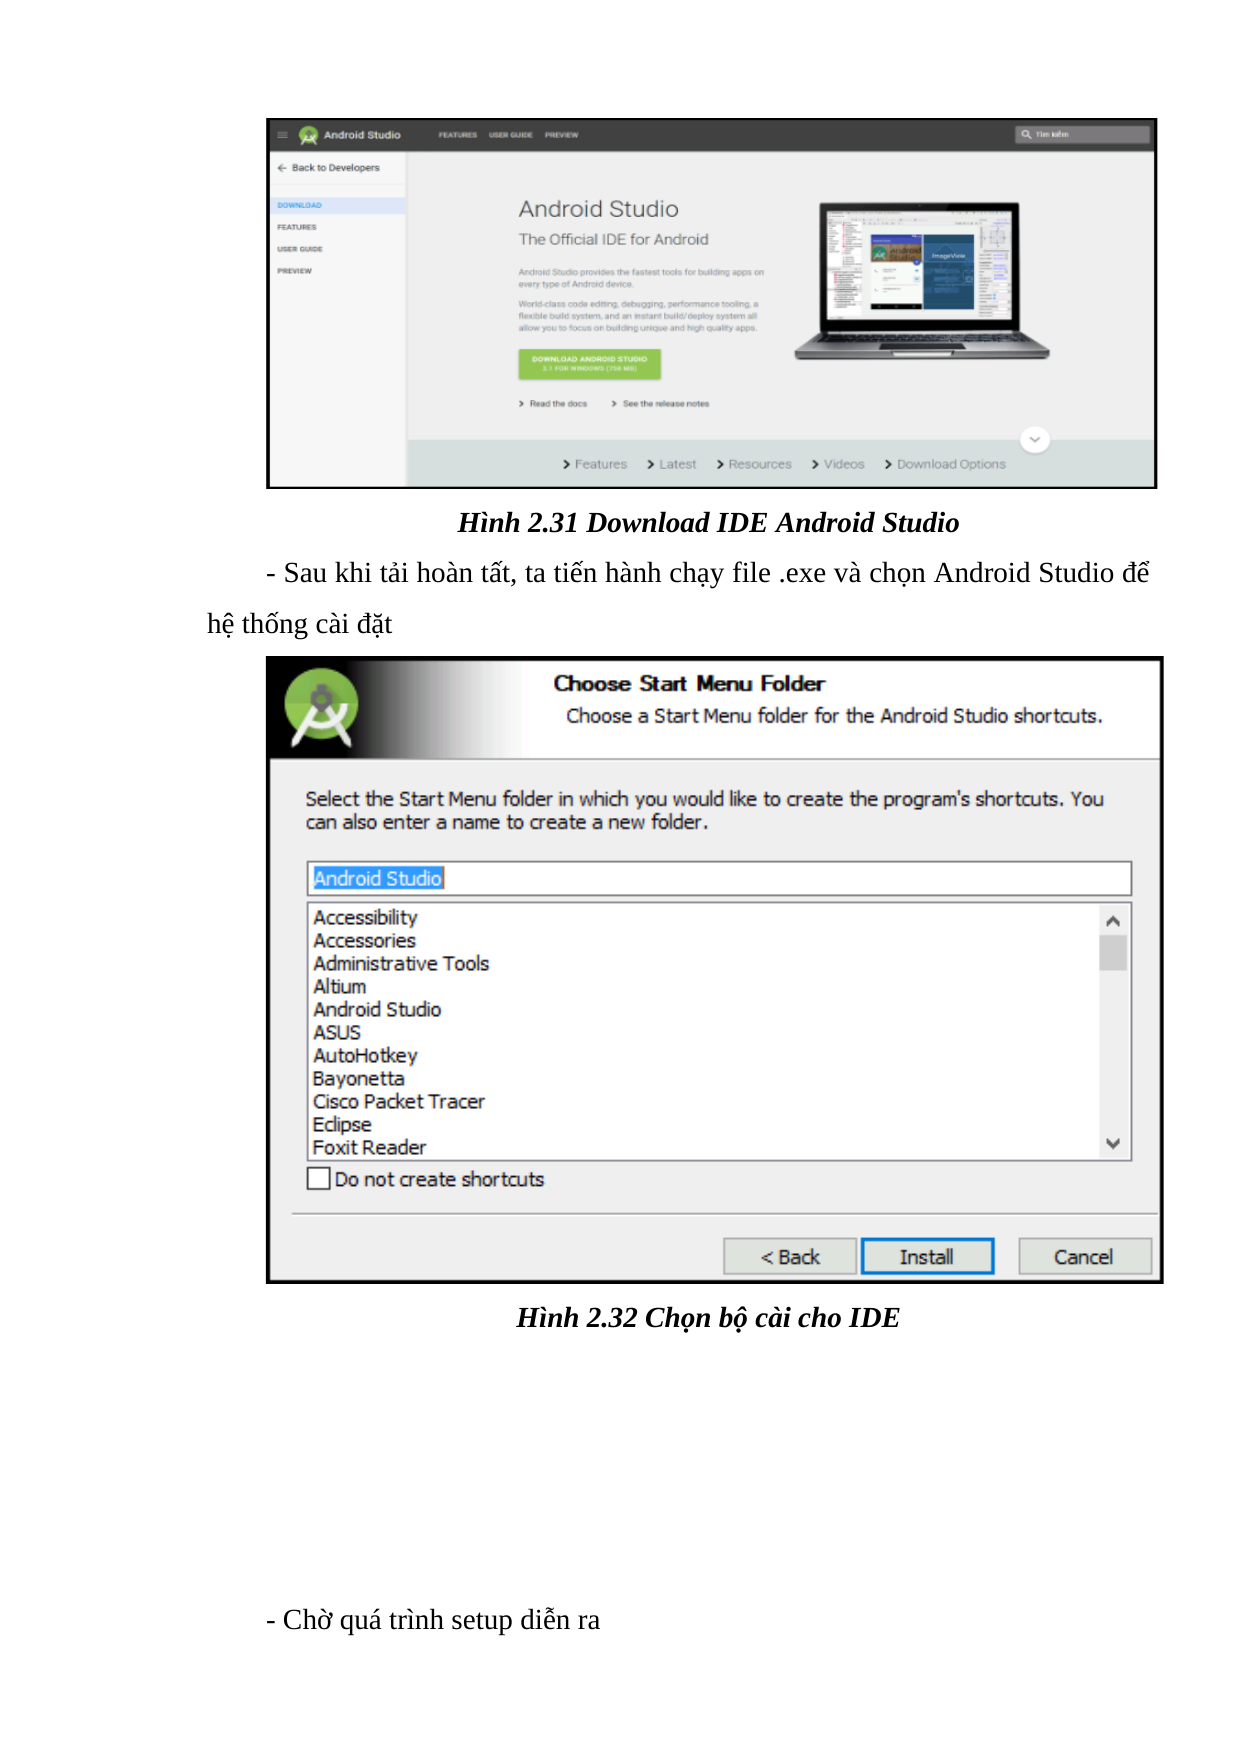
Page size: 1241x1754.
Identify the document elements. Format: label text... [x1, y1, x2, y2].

text - Chờ quá trình setup diễn ra [207, 1602, 1152, 1636]
picture [265, 118, 1158, 489]
text Hình 2.31 Download IDE Android Studio [207, 505, 1152, 539]
picture [265, 656, 1164, 1284]
text - Sau khi tải hoàn tất, ta tiến hành chạy file .exe và chọn Android Studio để hệ thống cài đặt [207, 556, 1152, 639]
text Hình 2.32 Chọn bộ cài cho IDE [207, 1300, 1152, 1334]
